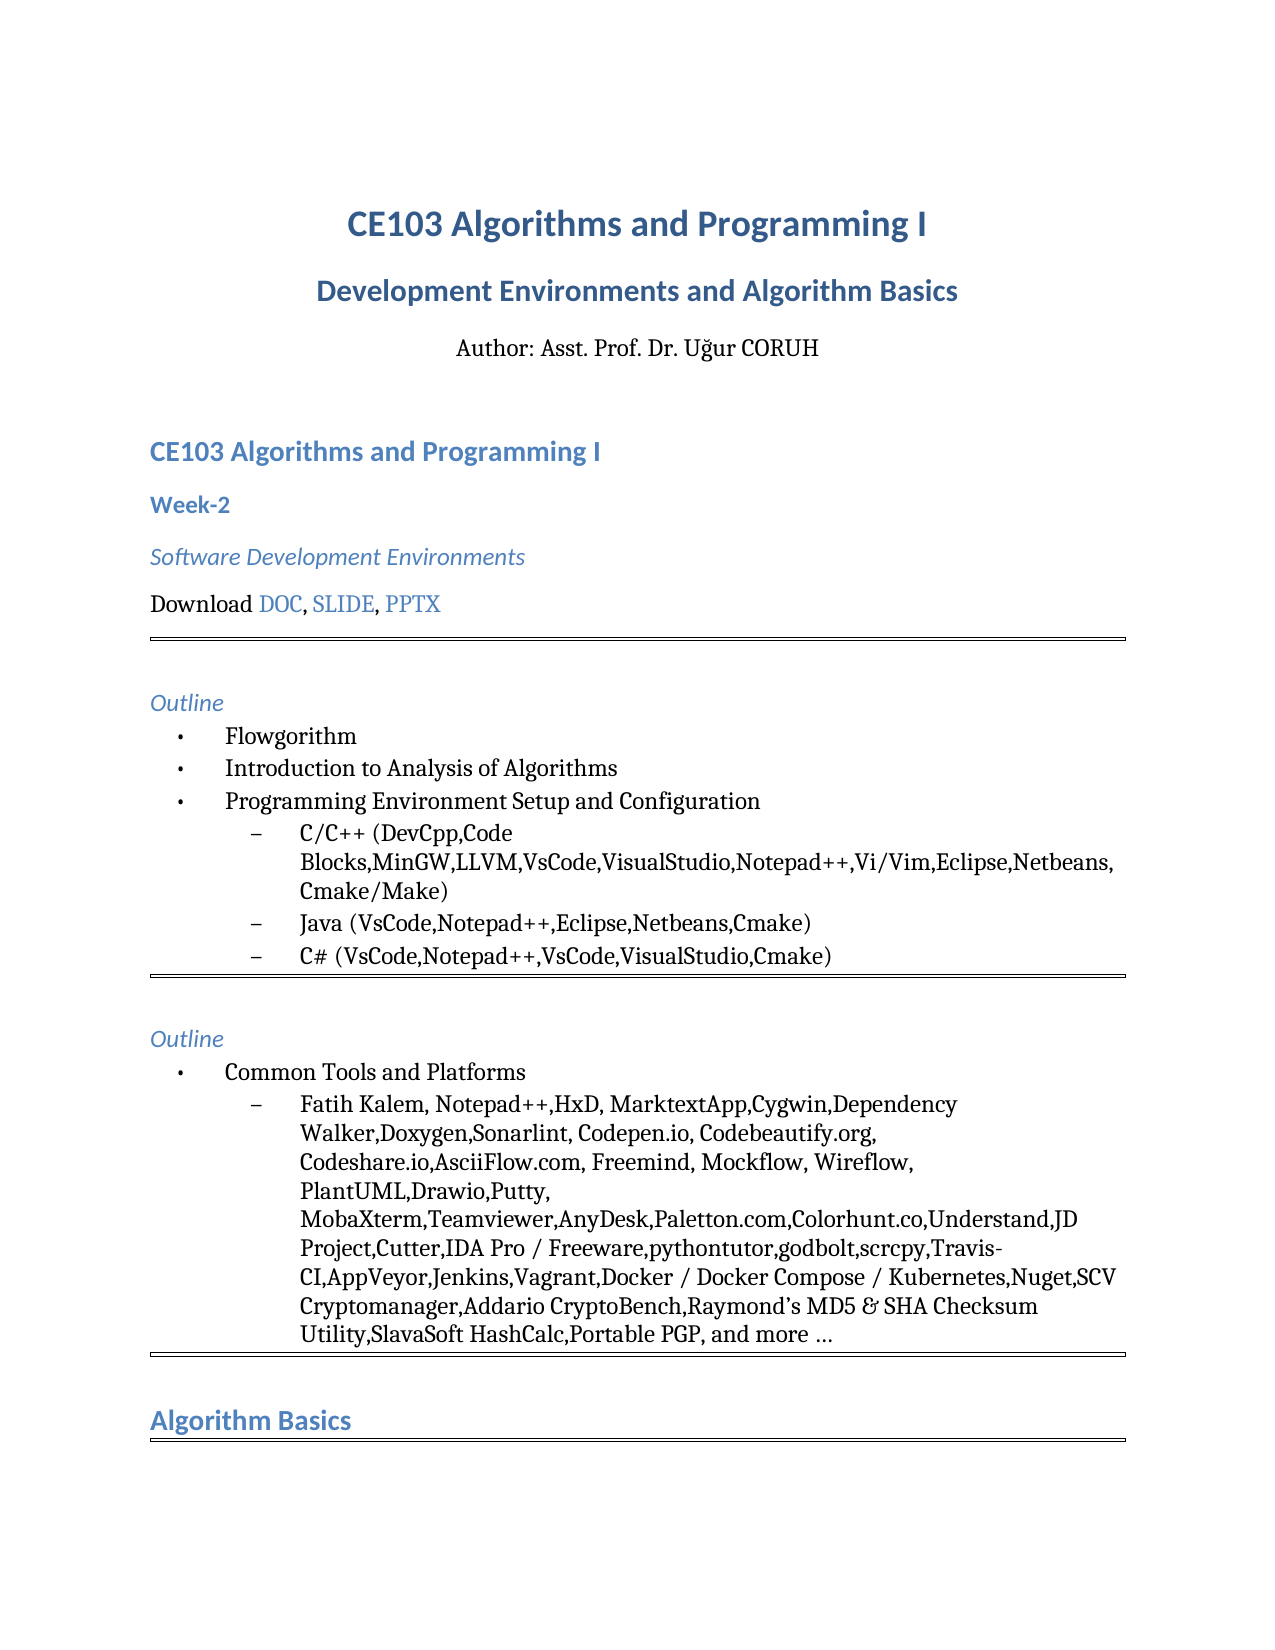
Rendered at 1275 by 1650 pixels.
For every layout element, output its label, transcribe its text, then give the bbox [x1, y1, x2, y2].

text Author: Asst. Prof. Dr. Uğur CORUH [150, 334, 1125, 363]
subtitle Week-2 [150, 489, 1125, 520]
subtitle Outline [150, 687, 1125, 718]
subtitle Algorithm Basics [150, 1402, 1125, 1438]
list C/C++ (DevCpp,Code Blocks,MinGW,LLVM,VsCode,VisualStudio,Notepad++,Vi/Vim,Eclipse,Netbeans,Cmake/Make) [250, 819, 1125, 905]
list Java (VsCode,Notepad++,Eclipse,Netbeans,Cmake) [250, 909, 1125, 938]
text Download DOC, SLIDE, PPTX [150, 590, 1125, 619]
subtitle CE103 Algorithms and Programming I [150, 433, 1125, 469]
list C# (VsCode,Notepad++,VsCode,VisualStudio,Cmake) [250, 942, 1125, 970]
list Introduction to Analysis of Algorithms [175, 754, 1125, 783]
list Common Tools and Platforms [175, 1058, 1125, 1087]
list Fatih Kalem, Notepad++,HxD, MarktextApp,Cygwin,Dependency Walker,Doxygen,Sonarlint, Codepen.io, Codebeautify.org, Codeshare.io,AsciiFlow.com, Freemind, Mockflow, Wireflow, PlantUML,Drawio,Putty, MobaXterm,Teamviewer,AnyDesk,Paletton.com,Colorhunt.co,Understand,JD Project,Cutter,IDA Pro / Freeware,pythontutor,godbolt,scrcpy,Travis-CI,AppVeyor,Jenkins,Vagrant,Docker / Docker Compose / Kubernetes,Nuget,SCV Cryptomanager,Addario CryptoBench,Raymond’s MD5 & SHA Checksum Utility,SlavaSoft HashCalc,Portable PGP, and more … [250, 1090, 1125, 1349]
subtitle Development Environments and Algorithm Basics [150, 271, 1125, 309]
list Programming Environment Setup and Configuration [175, 787, 1125, 815]
list Flowgorithm [175, 722, 1125, 750]
title CE103 Algorithms and Programming I [150, 200, 1125, 246]
subtitle Outline [150, 1024, 1125, 1054]
subtitle Software Development Environments [150, 541, 1125, 571]
